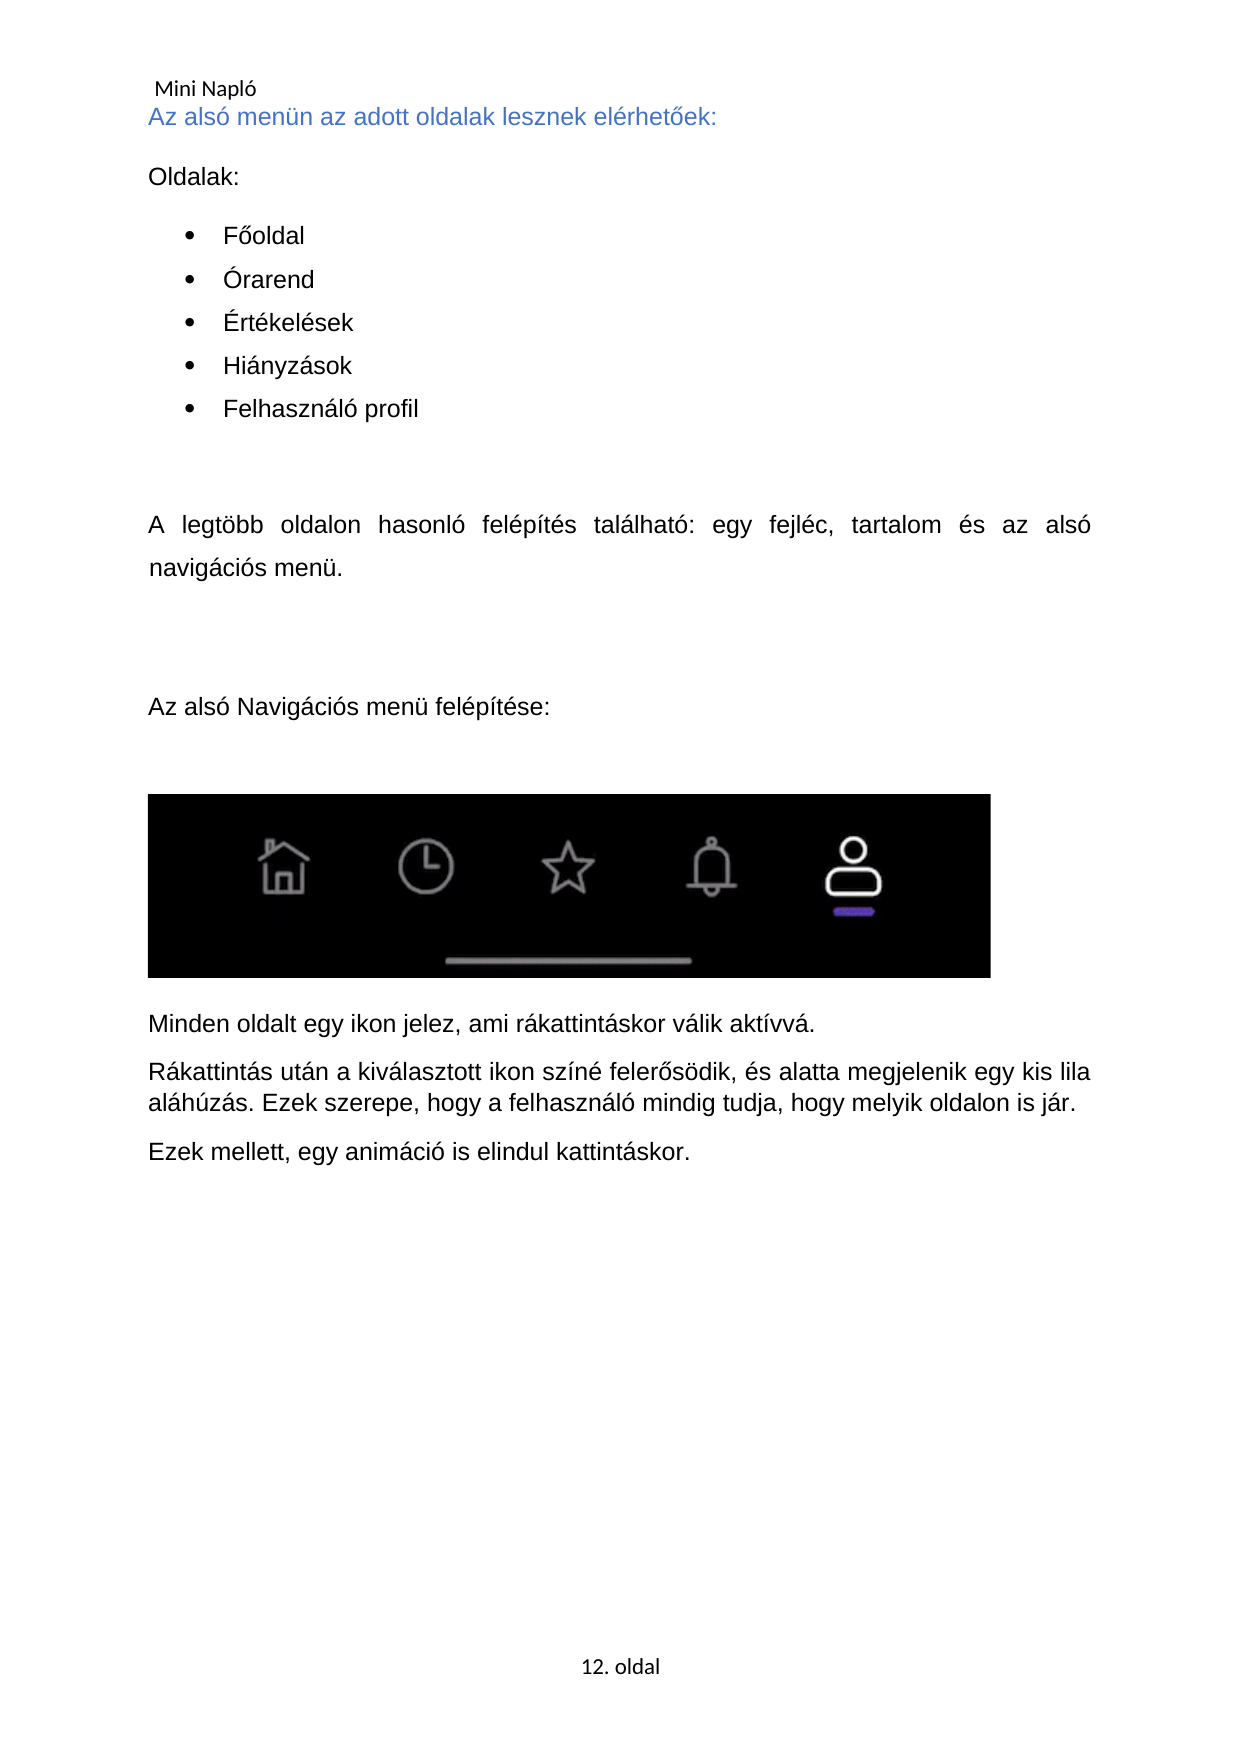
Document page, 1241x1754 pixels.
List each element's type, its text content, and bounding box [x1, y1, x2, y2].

list Órarend [185, 264, 1093, 293]
text A legtöbb oldalon hasonló felépítés található: egy fejléc, tartalom és az alsó navigációs menü. [148, 510, 1093, 582]
list Felhasználó profil [185, 394, 1093, 423]
list Értékelések [185, 308, 1093, 337]
text Minden oldalt egy ikon jelez, ami rákattintáskor válik aktívvá. [148, 1009, 1093, 1037]
text Az alsó Navigációs menü felépítése: [148, 692, 1093, 721]
text Az alsó menün az adott oldalak lesznek elérhetőek: [148, 102, 1093, 131]
picture [147, 794, 991, 978]
text Oldalak: [148, 162, 1093, 190]
list Hiányzások [185, 351, 1093, 380]
list Főoldal [185, 221, 1093, 250]
text Ezek mellett, egy animáció is elindul kattintáskor. [148, 1137, 1093, 1165]
text Rákattintás után a kiválasztott ikon színé felerősödik, és alatta megjelenik egy kis lila aláhúzás. Ezek szerepe, hogy a felhasználó mindig tudja, hogy melyik oldalon is jár. [148, 1057, 1093, 1117]
